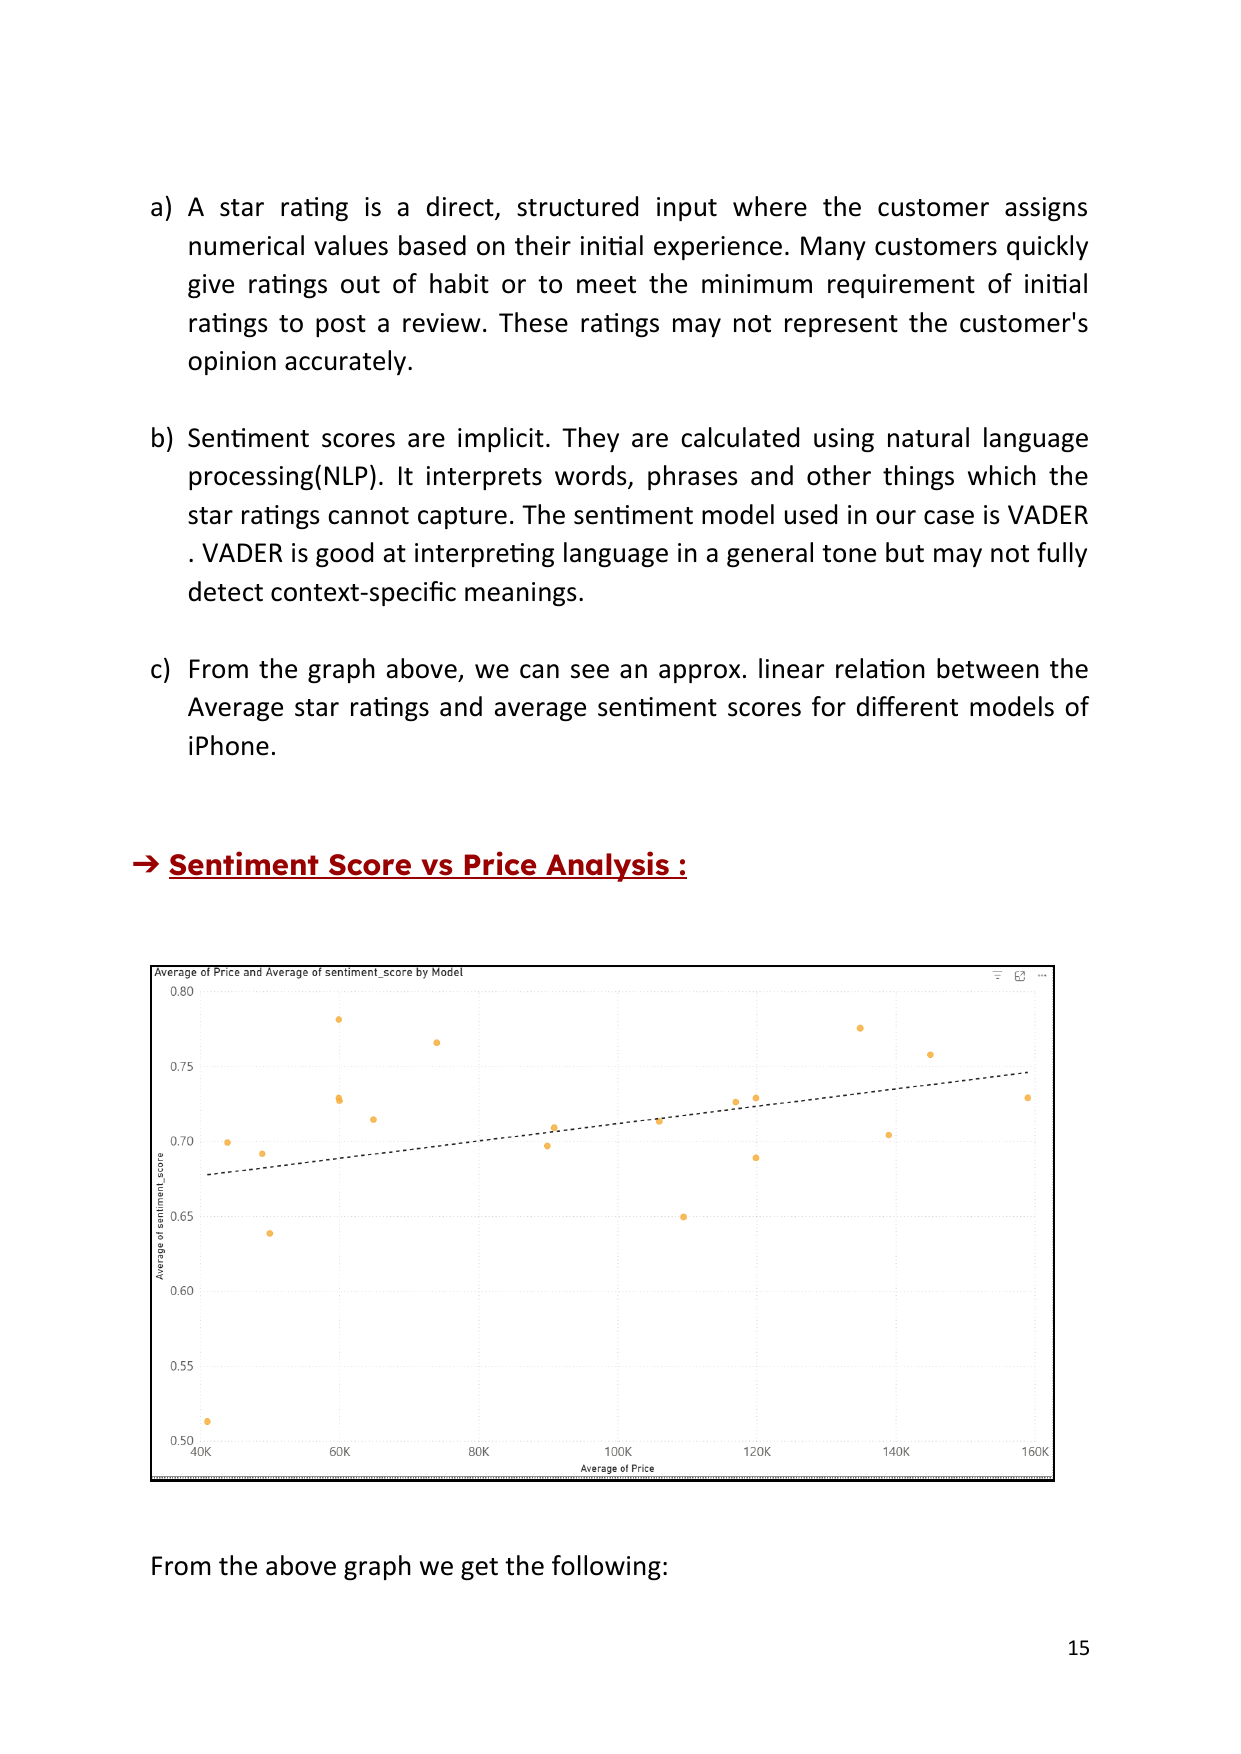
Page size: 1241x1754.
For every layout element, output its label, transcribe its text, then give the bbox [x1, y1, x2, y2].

text From the above graph we get the following: [150, 1547, 1090, 1583]
list Sentiment scores are implicit. They are calculated using natural language processing(NLP). It interprets words, phrases and other things which the star ratings cannot capture. The sentiment model used in our case is VADER . VADER is good at interpreting language in a general tone but may not fully detect context-specific meanings. [150, 419, 1090, 608]
list A star rating is a direct, structured input where the customer assigns numerical values based on their initial experience. Many customers quickly give ratings out of habit or to meet the minimum requirement of initial ratings to post a review. These ratings may not represent the customer's opinion accurately. [150, 188, 1090, 378]
picture [152, 967, 1053, 1479]
list From the graph above, we can see an approx. linear relation between the Average star ratings and average sentiment scores for different models of iPhone. [150, 650, 1090, 762]
list Sentiment Score vs Price Analysis : [131, 841, 1090, 884]
